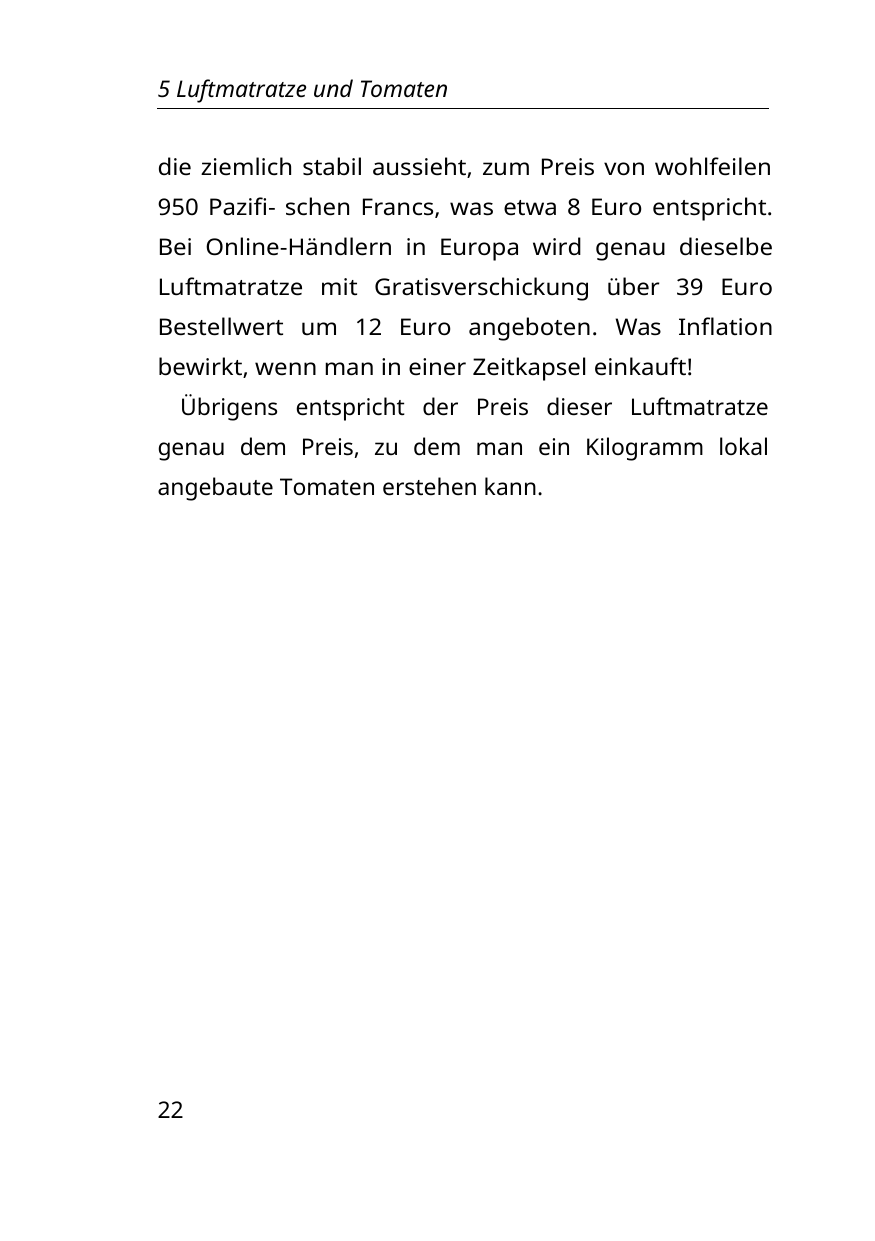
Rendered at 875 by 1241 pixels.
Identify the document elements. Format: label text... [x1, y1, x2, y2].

text Übrigens entspricht der Preis dieser Luftmatratze genau dem Preis, zu dem man ein Kilogramm lokal angebaute Tomaten erstehen kann. [157, 391, 769, 502]
text die ziemlich stabil aussieht, zum Preis von wohlfeilen 950 Pazifi- schen Francs, was etwa 8 Euro entspricht. Bei Online-Händlern in Europa wird genau dieselbe Luftmatratze mit Gratisverschickung über 39 Euro Bestellwert um 12 Euro angeboten. Was Inflation bewirkt, wenn man in einer Zeitkapsel einkauft! [157, 151, 773, 382]
text 5 Luftmatratze und Tomaten [157, 73, 784, 104]
